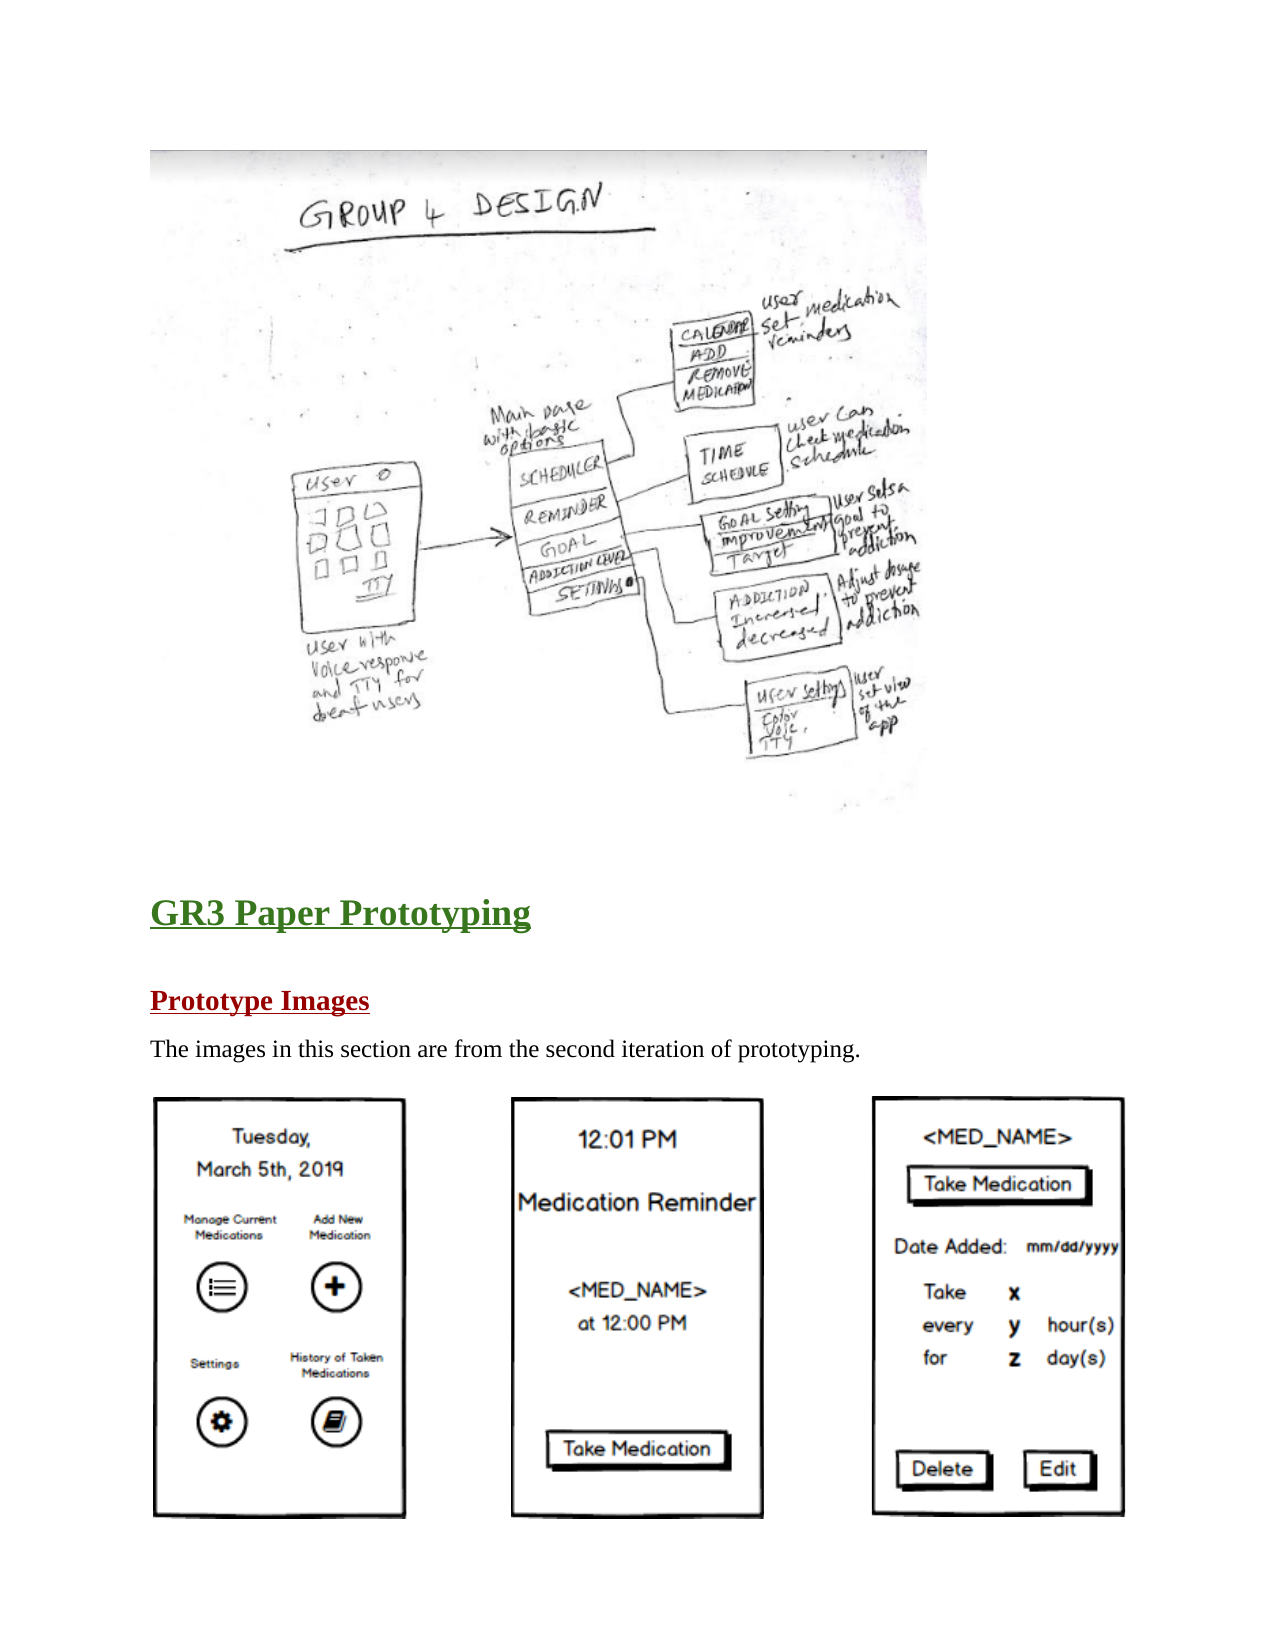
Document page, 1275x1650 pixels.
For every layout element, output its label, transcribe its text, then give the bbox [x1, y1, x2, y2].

picture [871, 1096, 1125, 1517]
text The images in this section are from the second iteration of prototyping. [150, 1034, 1125, 1062]
text GR3 Paper Prototyping [150, 890, 1125, 933]
picture [150, 150, 927, 815]
picture [511, 1097, 764, 1519]
text Prototype Images [150, 950, 1125, 1017]
picture [153, 1097, 407, 1519]
